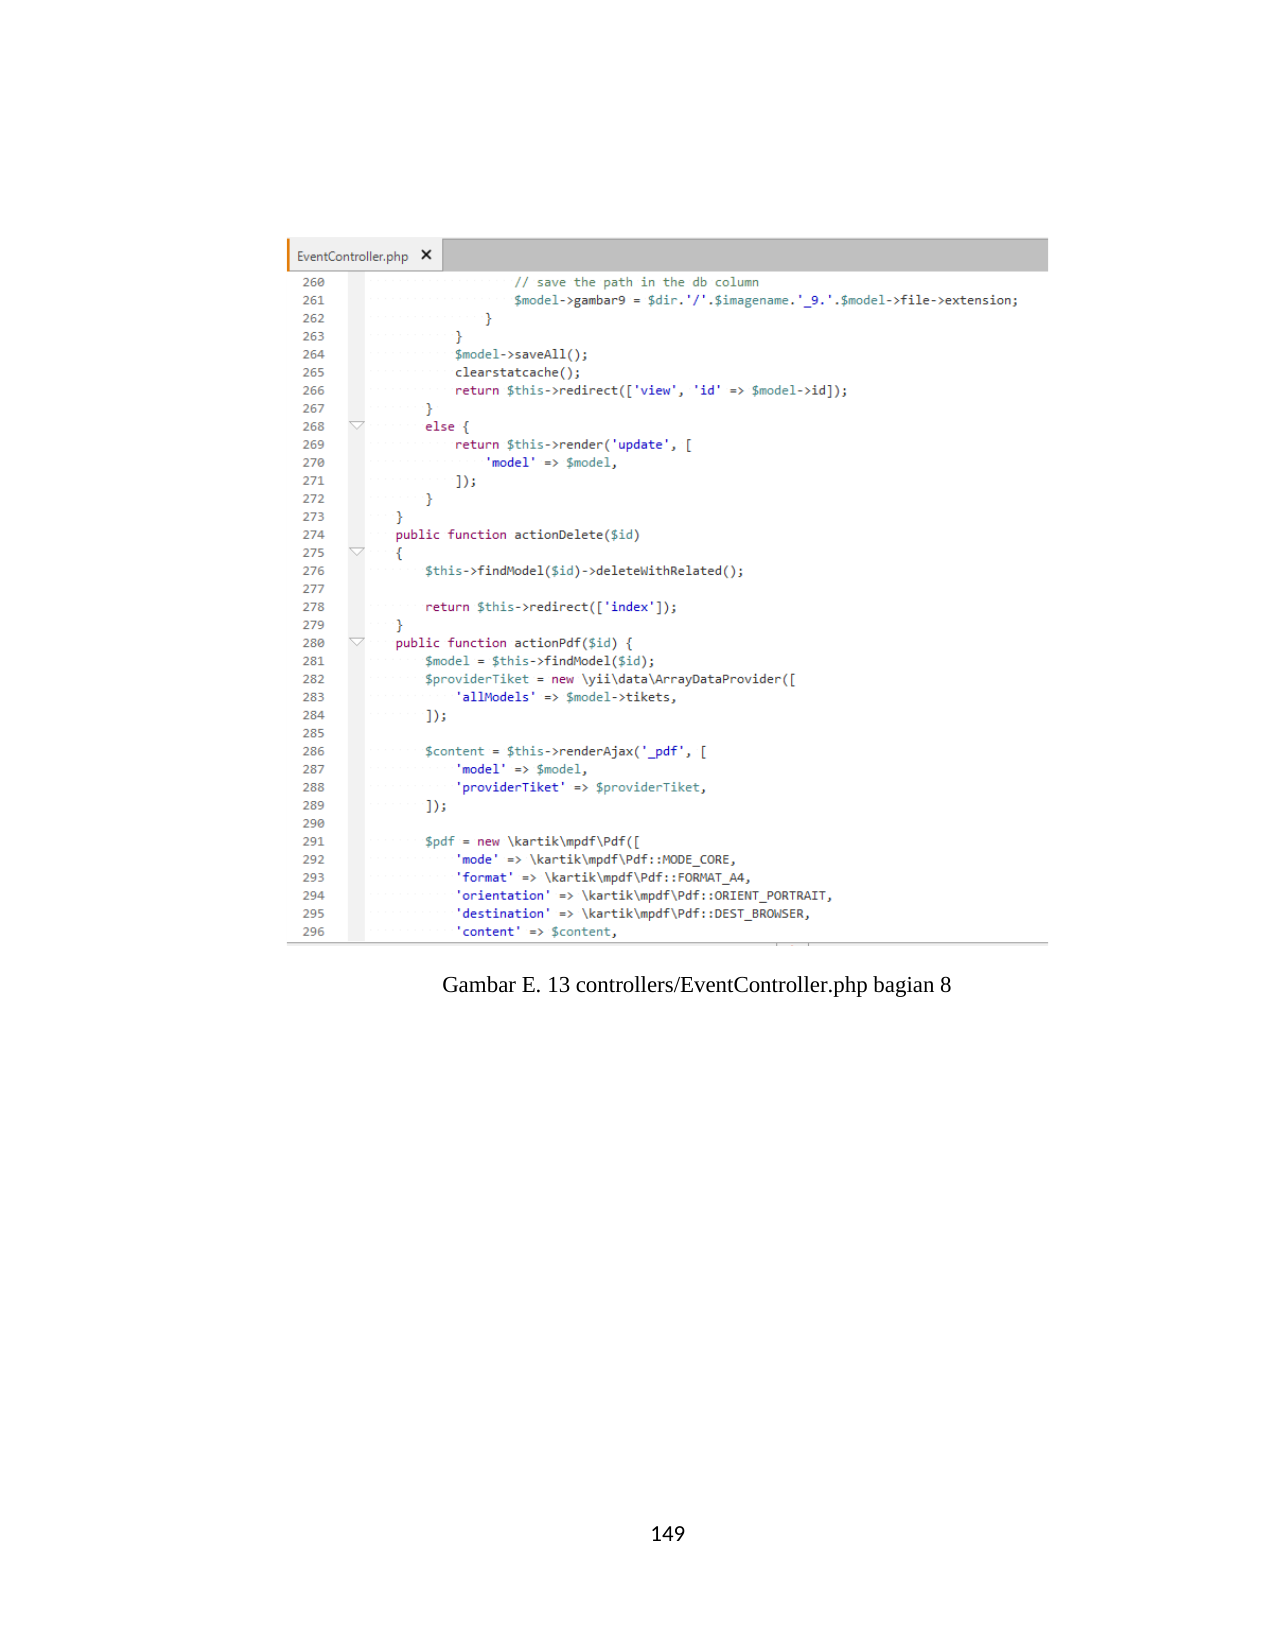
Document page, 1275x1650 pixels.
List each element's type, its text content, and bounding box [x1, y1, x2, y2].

picture [286, 237, 1049, 946]
